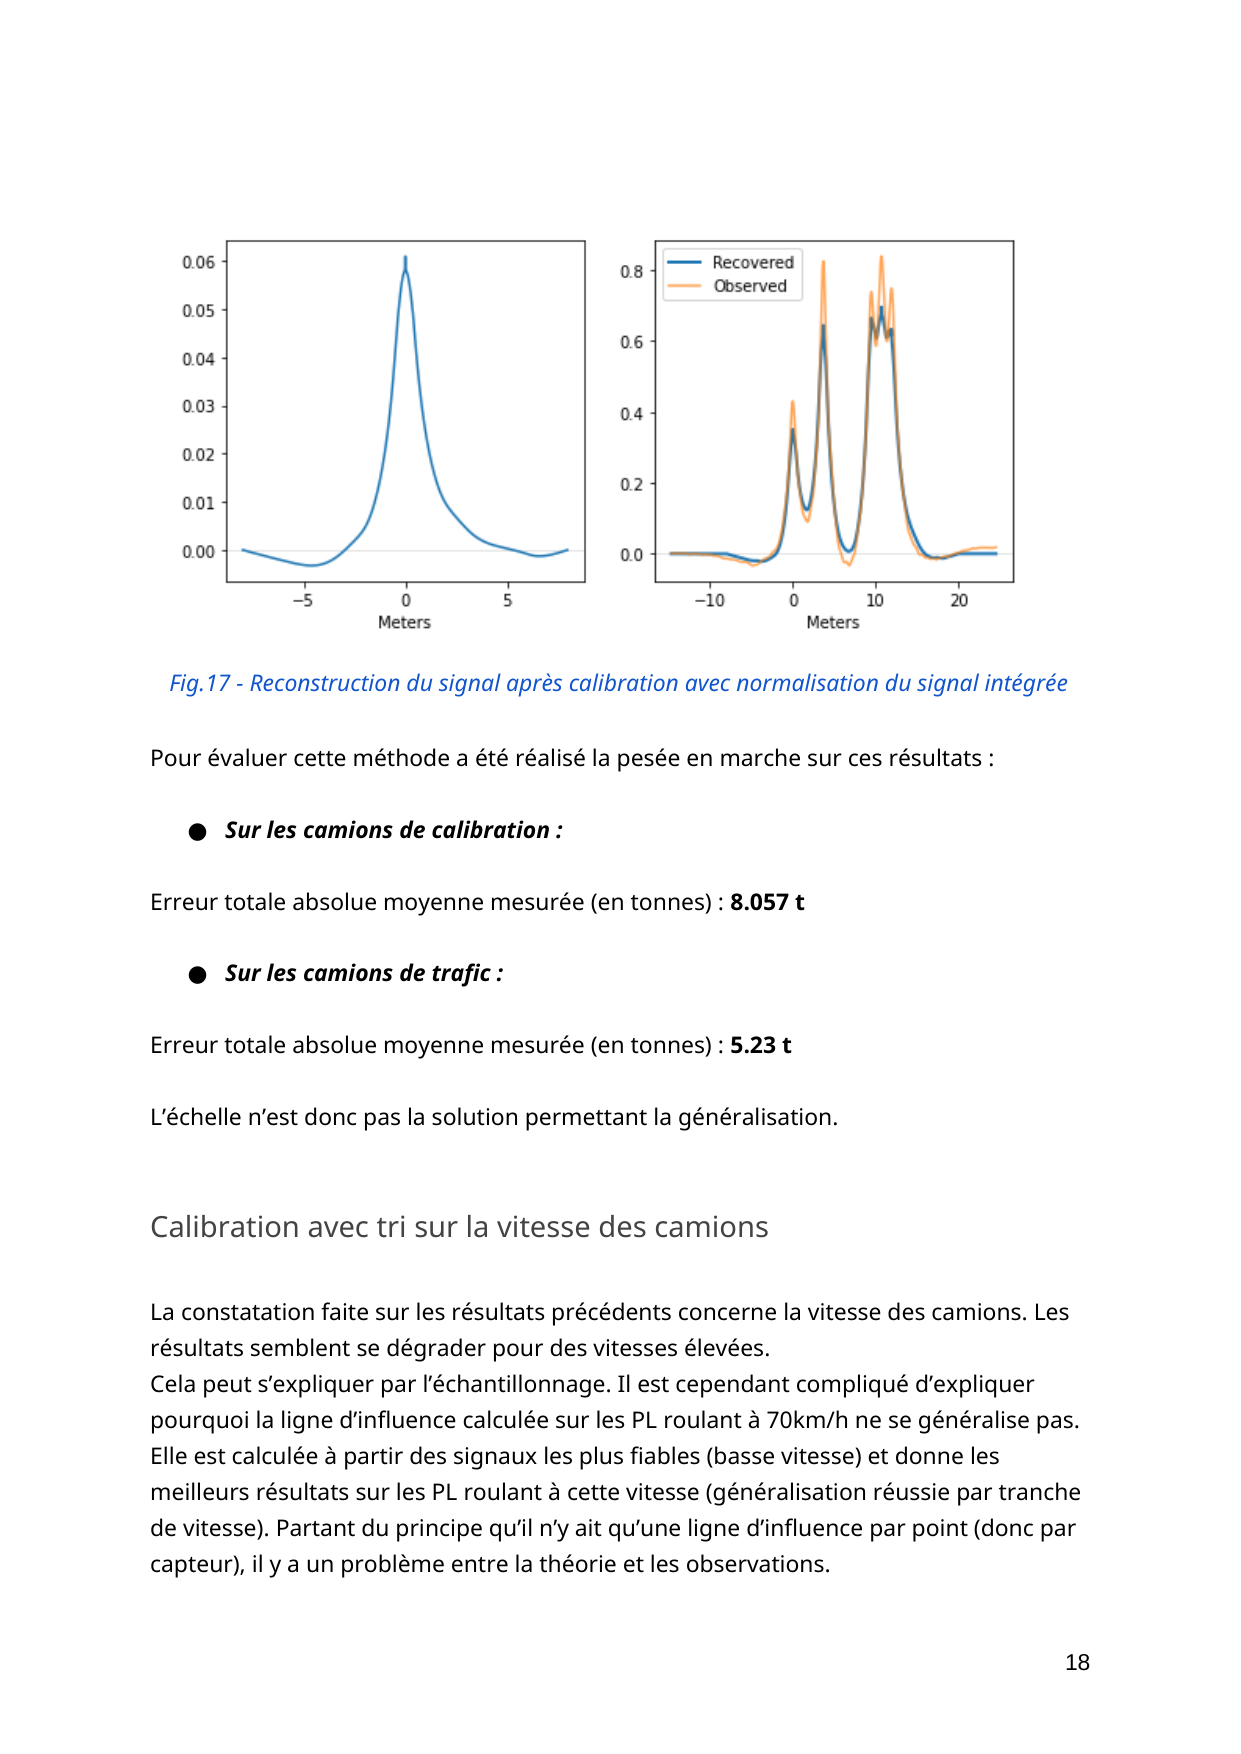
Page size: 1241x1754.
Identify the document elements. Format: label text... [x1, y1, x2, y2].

text Cela peut s’expliquer par l’échantillonnage. Il est cependant compliqué d’expliquer pourquoi la ligne d’influence calculée sur les PL roulant à 70km/h ne se généralise pas. [150, 1368, 1090, 1435]
picture [170, 228, 1071, 663]
text L’échelle n’est donc pas la solution permettant la généralisation. [150, 1101, 1090, 1132]
text Erreur totale absolue moyenne mesurée (en tonnes) : 5.23 t [150, 1029, 1090, 1060]
subtitle Calibration avec tri sur la vitesse des camions [150, 1206, 1090, 1246]
list Sur les camions de calibration : [187, 813, 1090, 845]
text Erreur totale absolue moyenne mesurée (en tonnes) : 8.057 t [150, 885, 1090, 917]
text La constatation faite sur les résultats précédents concerne la vitesse des camions. Les résultats semblent se dégrader pour des vitesses élevées. [150, 1296, 1090, 1363]
text Elle est calculée à partir des signaux les plus fiables (basse vitesse) et donne les meilleurs résultats sur les PL roulant à cette vitesse (généralisation réussie par tranche de vitesse). Partant du principe qu’il n’y ait qu’une ligne d’influence par point (donc par capteur), il y a un problème entre la théorie et les observations. [150, 1440, 1090, 1579]
text Fig.17 - Reconstruction du signal après calibration avec normalisation du signal intégrée [150, 667, 1090, 698]
text Pour évaluer cette méthode a été réalisé la pesée en marche sur ces résultats : [150, 742, 1090, 773]
list Sur les camions de trafic : [187, 957, 1090, 988]
